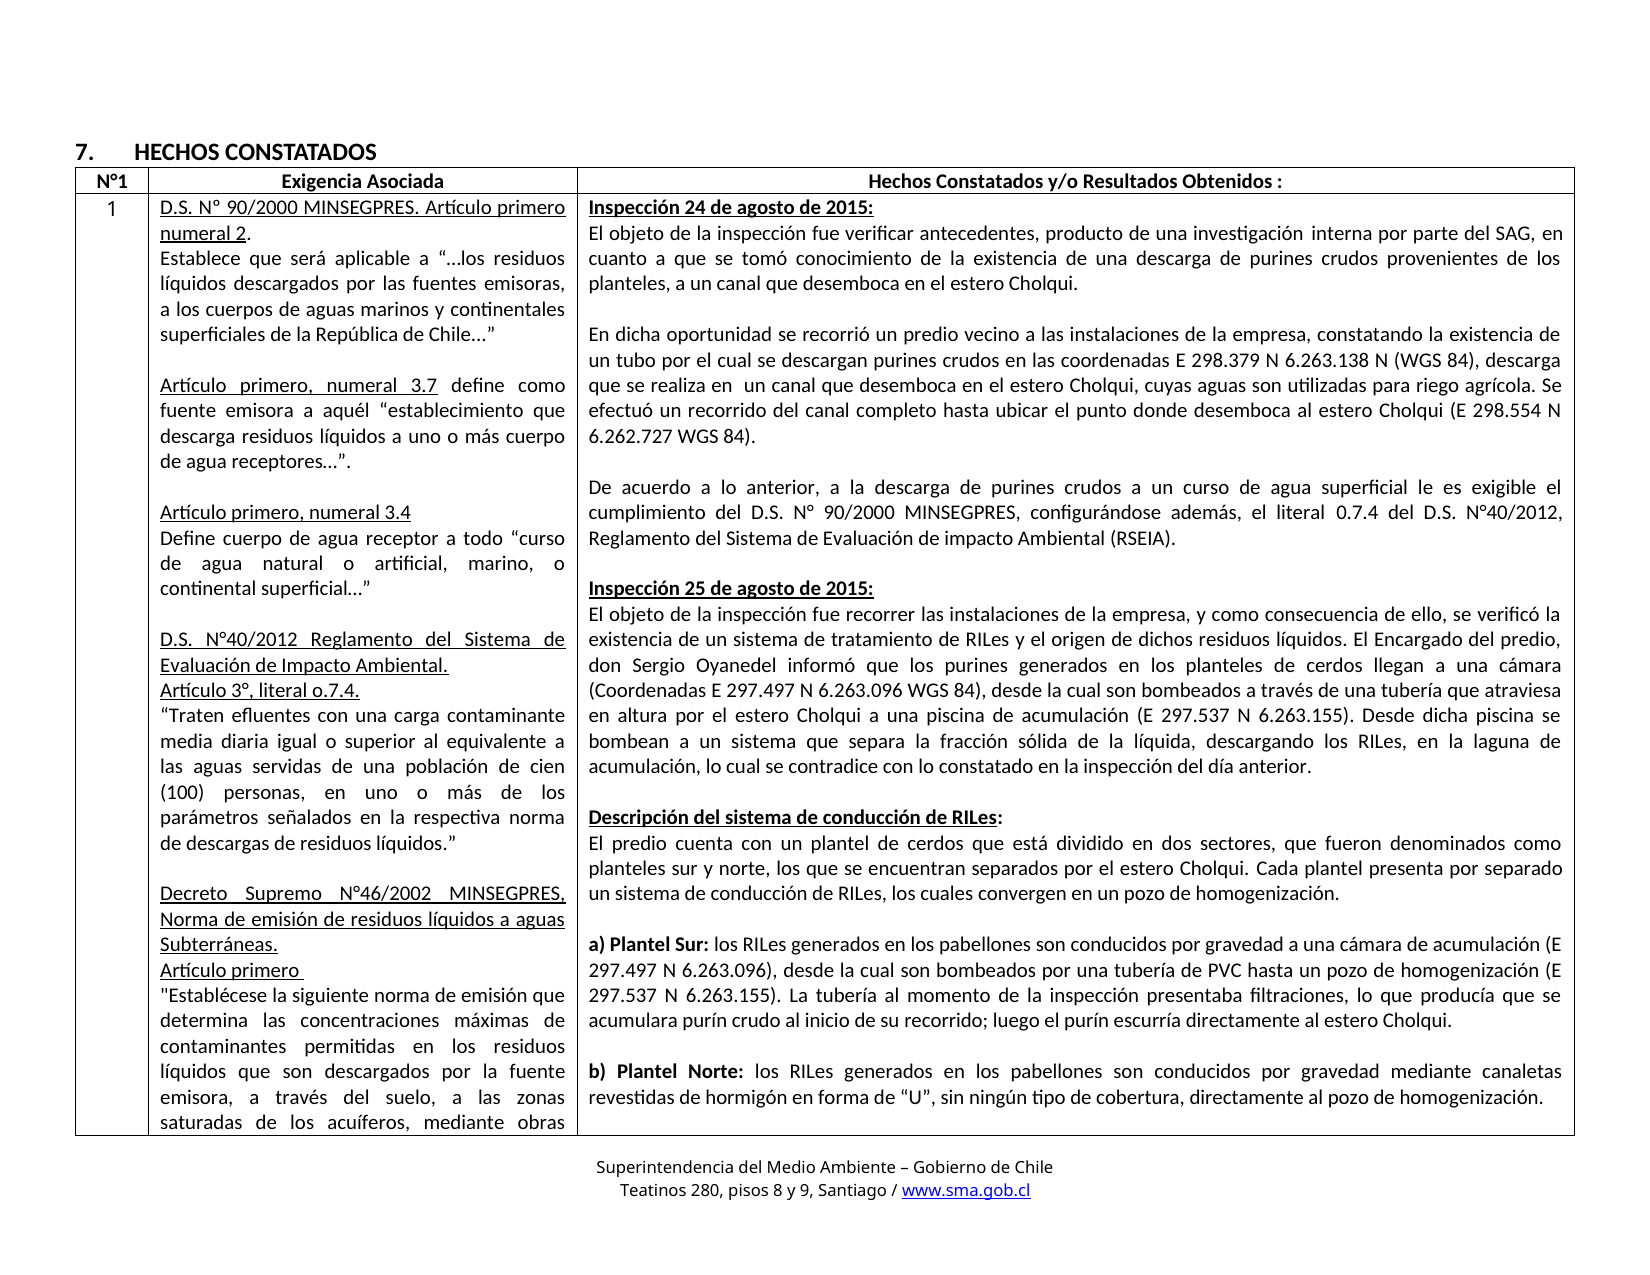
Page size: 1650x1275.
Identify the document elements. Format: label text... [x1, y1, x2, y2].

table_header N°1 [76, 168, 148, 193]
table_header Exigencia Asociada [149, 168, 577, 193]
subtitle HECHOS CONSTATADOS [75, 136, 1575, 167]
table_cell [578, 194, 1574, 1135]
table_cell 1 [76, 194, 148, 1135]
table_header Hechos Constatados y/o Resultados Obtenidos : [578, 168, 1574, 193]
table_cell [149, 194, 577, 1135]
